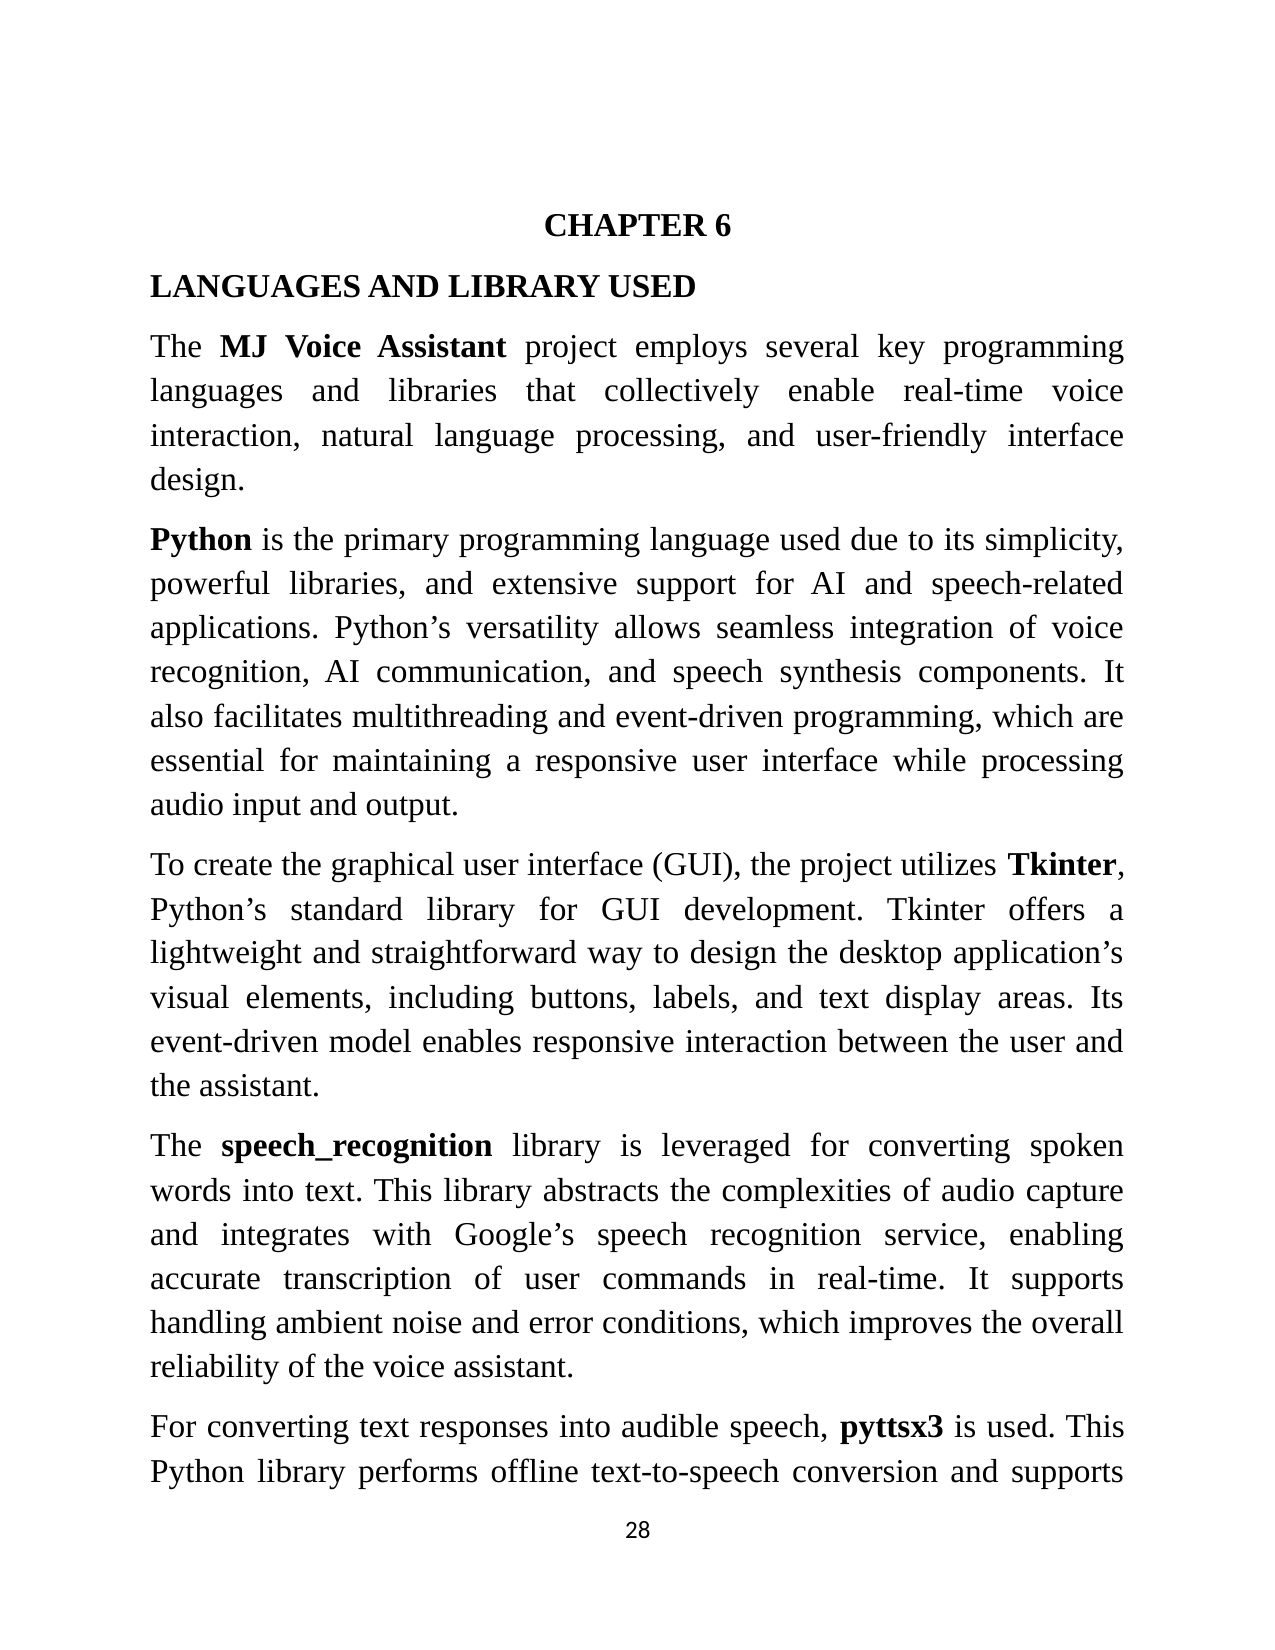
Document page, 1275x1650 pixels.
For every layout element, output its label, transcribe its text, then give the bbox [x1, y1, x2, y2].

text To create the graphical user interface (GUI), the project utilizes Tkinter, Python’s standard library for GUI development. Tkinter offers a lightweight and straightforward way to design the desktop application’s visual elements, including buttons, labels, and text display areas. Its event-driven model enables responsive interaction between the user and the assistant. [150, 845, 1125, 1103]
text The MJ Voice Assistant project employs several key programming languages and libraries that collectively enable real-time voice interaction, natural language processing, and user-friendly interface design. [150, 327, 1125, 497]
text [150, 1407, 1125, 1489]
text The speech_recognition library is leveraged for converting spoken words into text. This library abstracts the complexities of audio capture and integrates with Google’s speech recognition service, enabling accurate transcription of user commands in real-time. It supports handling ambient noise and error conditions, which improves the overall reliability of the voice assistant. [150, 1126, 1125, 1384]
text LANGUAGES AND LIBRARY USED [150, 266, 1125, 304]
text Python is the primary programming language used due to its simplicity, powerful libraries, and extensive support for AI and speech-related applications. Python’s versatility allows seamless integration of voice recognition, AI communication, and speech synthesis components. It also facilitates multithreading and event-driven programming, which are essential for maintaining a responsive user interface while processing audio input and output. [150, 519, 1125, 822]
text CHAPTER 6 [150, 205, 1125, 243]
